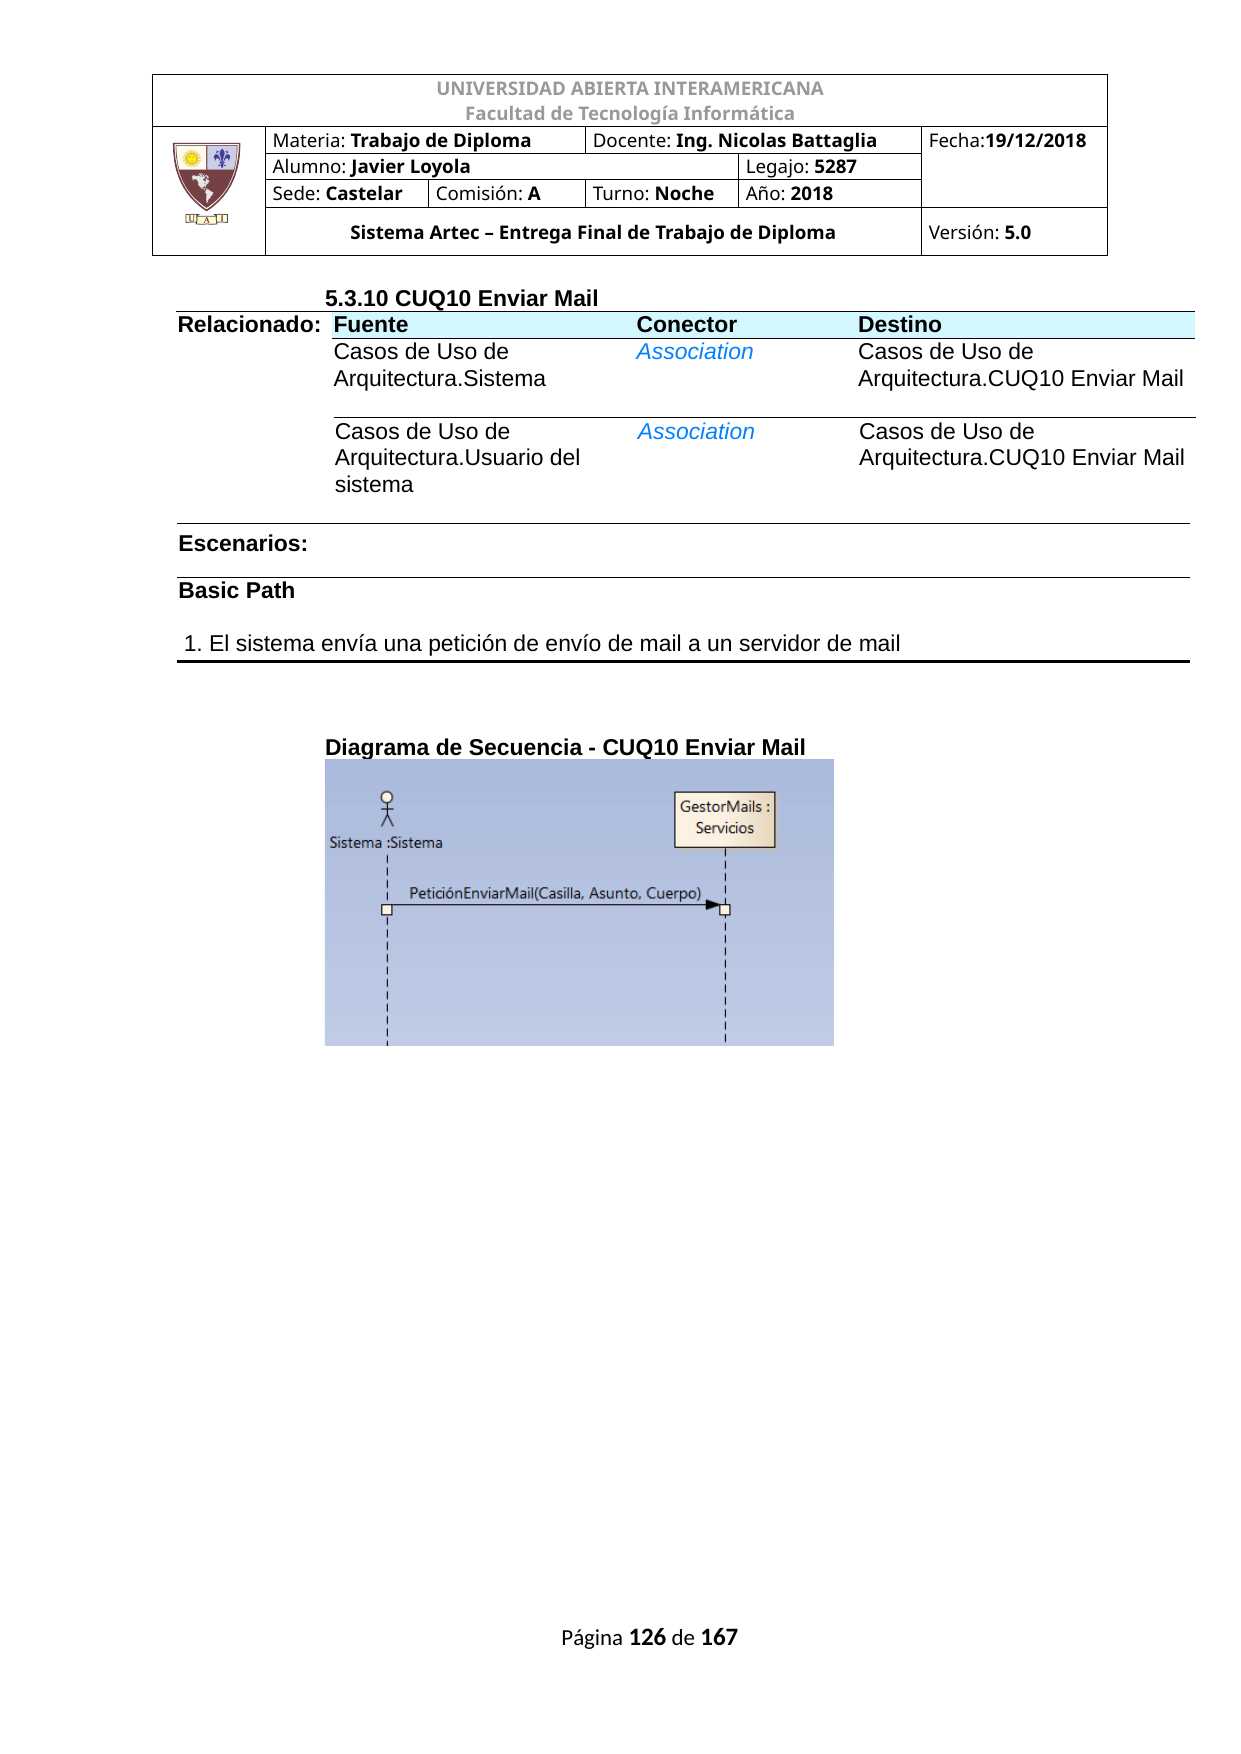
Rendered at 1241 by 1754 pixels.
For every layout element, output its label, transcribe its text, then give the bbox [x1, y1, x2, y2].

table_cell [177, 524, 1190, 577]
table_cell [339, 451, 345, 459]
text Diagrama de Secuencia - CUQ10 Enviar Mail [325, 733, 1122, 760]
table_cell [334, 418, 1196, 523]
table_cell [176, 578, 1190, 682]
picture [324, 759, 834, 1046]
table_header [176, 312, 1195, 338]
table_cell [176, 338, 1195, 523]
picture [157, 136, 257, 228]
text 5.3.10 CUQ10 Enviar Mail [325, 284, 1122, 311]
